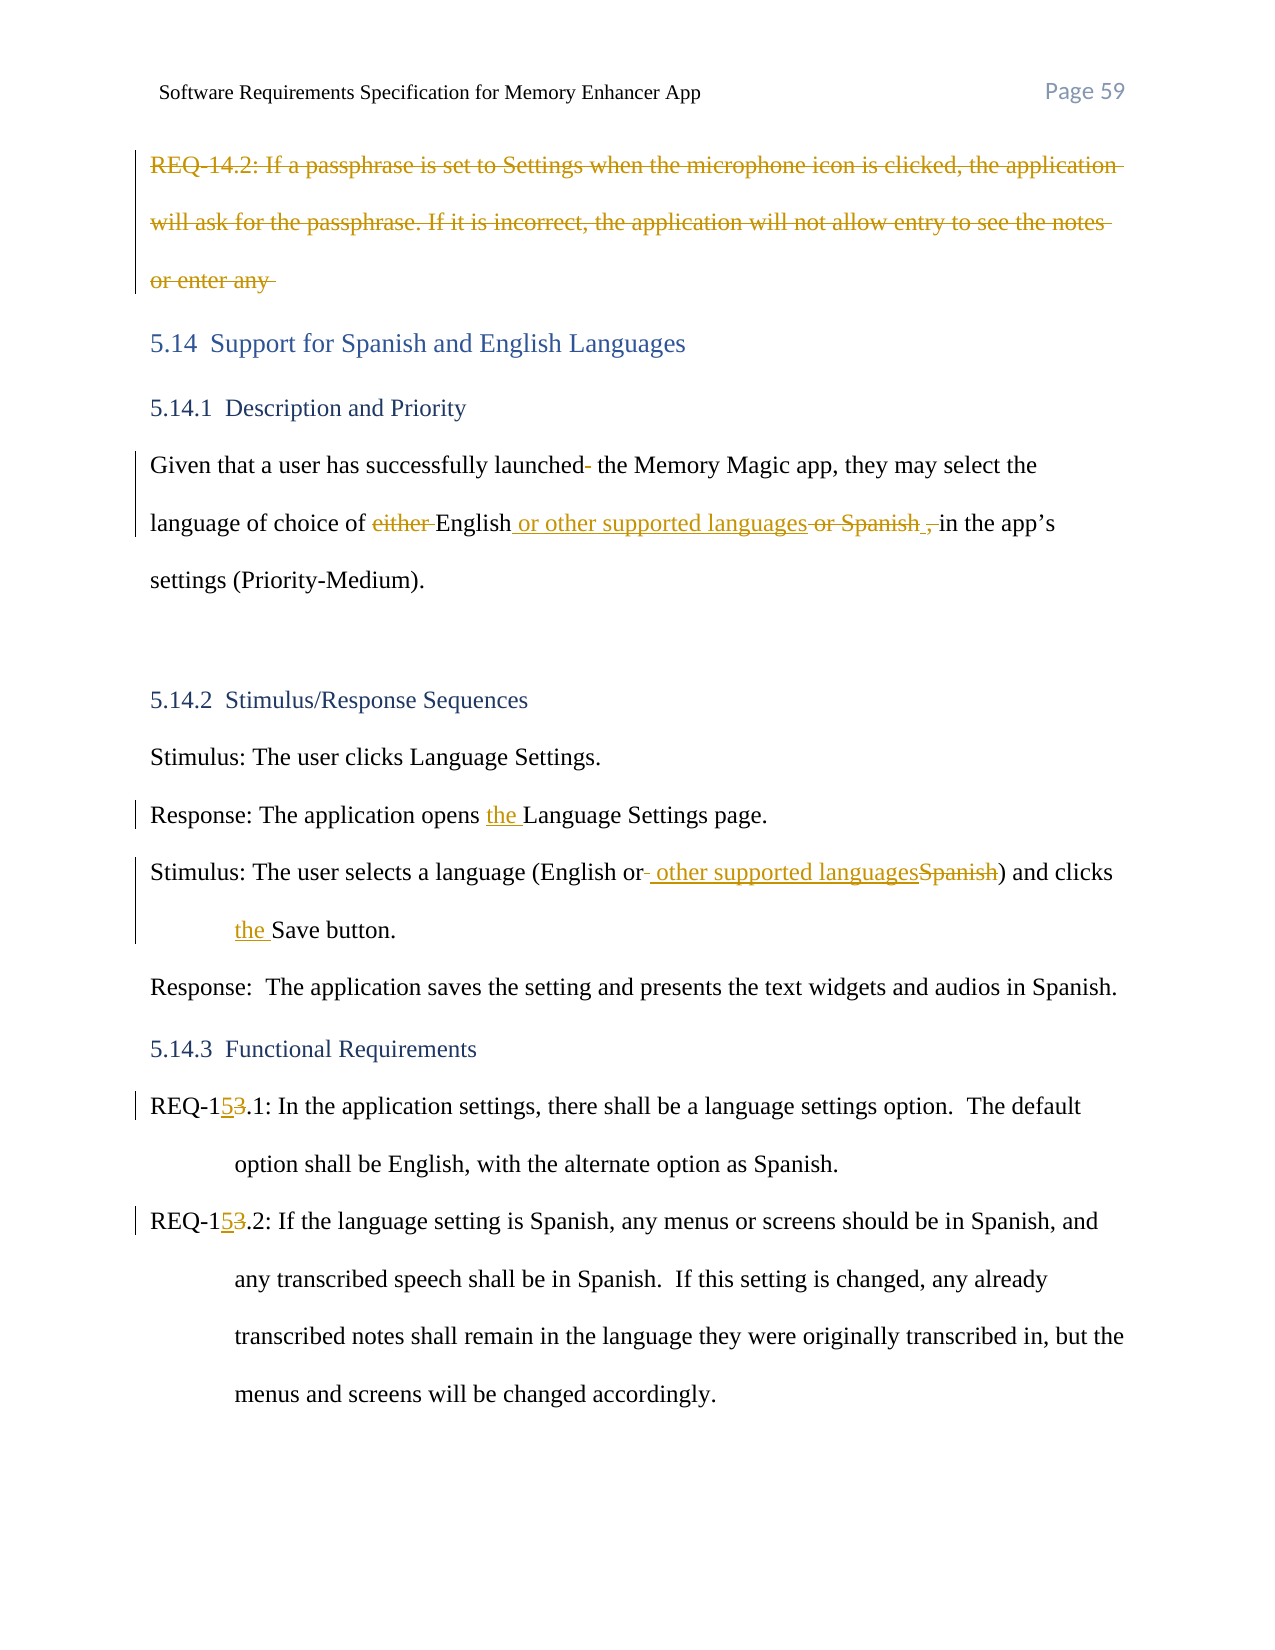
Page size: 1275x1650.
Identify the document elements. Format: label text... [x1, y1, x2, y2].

text Stimulus: The user selects a language (English or) and clicks Save button. [150, 857, 1125, 943]
text REQ-1.1: In the application settings, there shall be a language settings option. The default option shall be English, with the alternate option as Spanish. [150, 1091, 1125, 1178]
text Response: The application saves the setting and presents the text widgets and audios in Spanish. [150, 972, 1125, 1001]
text Stimulus: The user clicks Language Settings. [150, 742, 1125, 771]
subtitle Functional Requirements [150, 1034, 1125, 1063]
subtitle Description and Priority [150, 393, 1125, 422]
subtitle Support for Spanish and English Languages [150, 327, 1125, 358]
text Given that a user has successfully launched the Memory Magic app, they may select the language of choice of Englishin the app’s settings (Priority-Medium). [150, 451, 1125, 594]
subtitle Stimulus/Response Sequences [150, 685, 1125, 713]
text Response: The application opens Language Settings page. [150, 800, 1125, 828]
text REQ-1.2: If the language setting is Spanish, any menus or screens should be in Spanish, and any transcribed speech shall be in Spanish. If this setting is changed, any already transcribed notes shall remain in the language they were originally transcribed in, but the menus and screens will be changed accordingly. [150, 1206, 1125, 1408]
